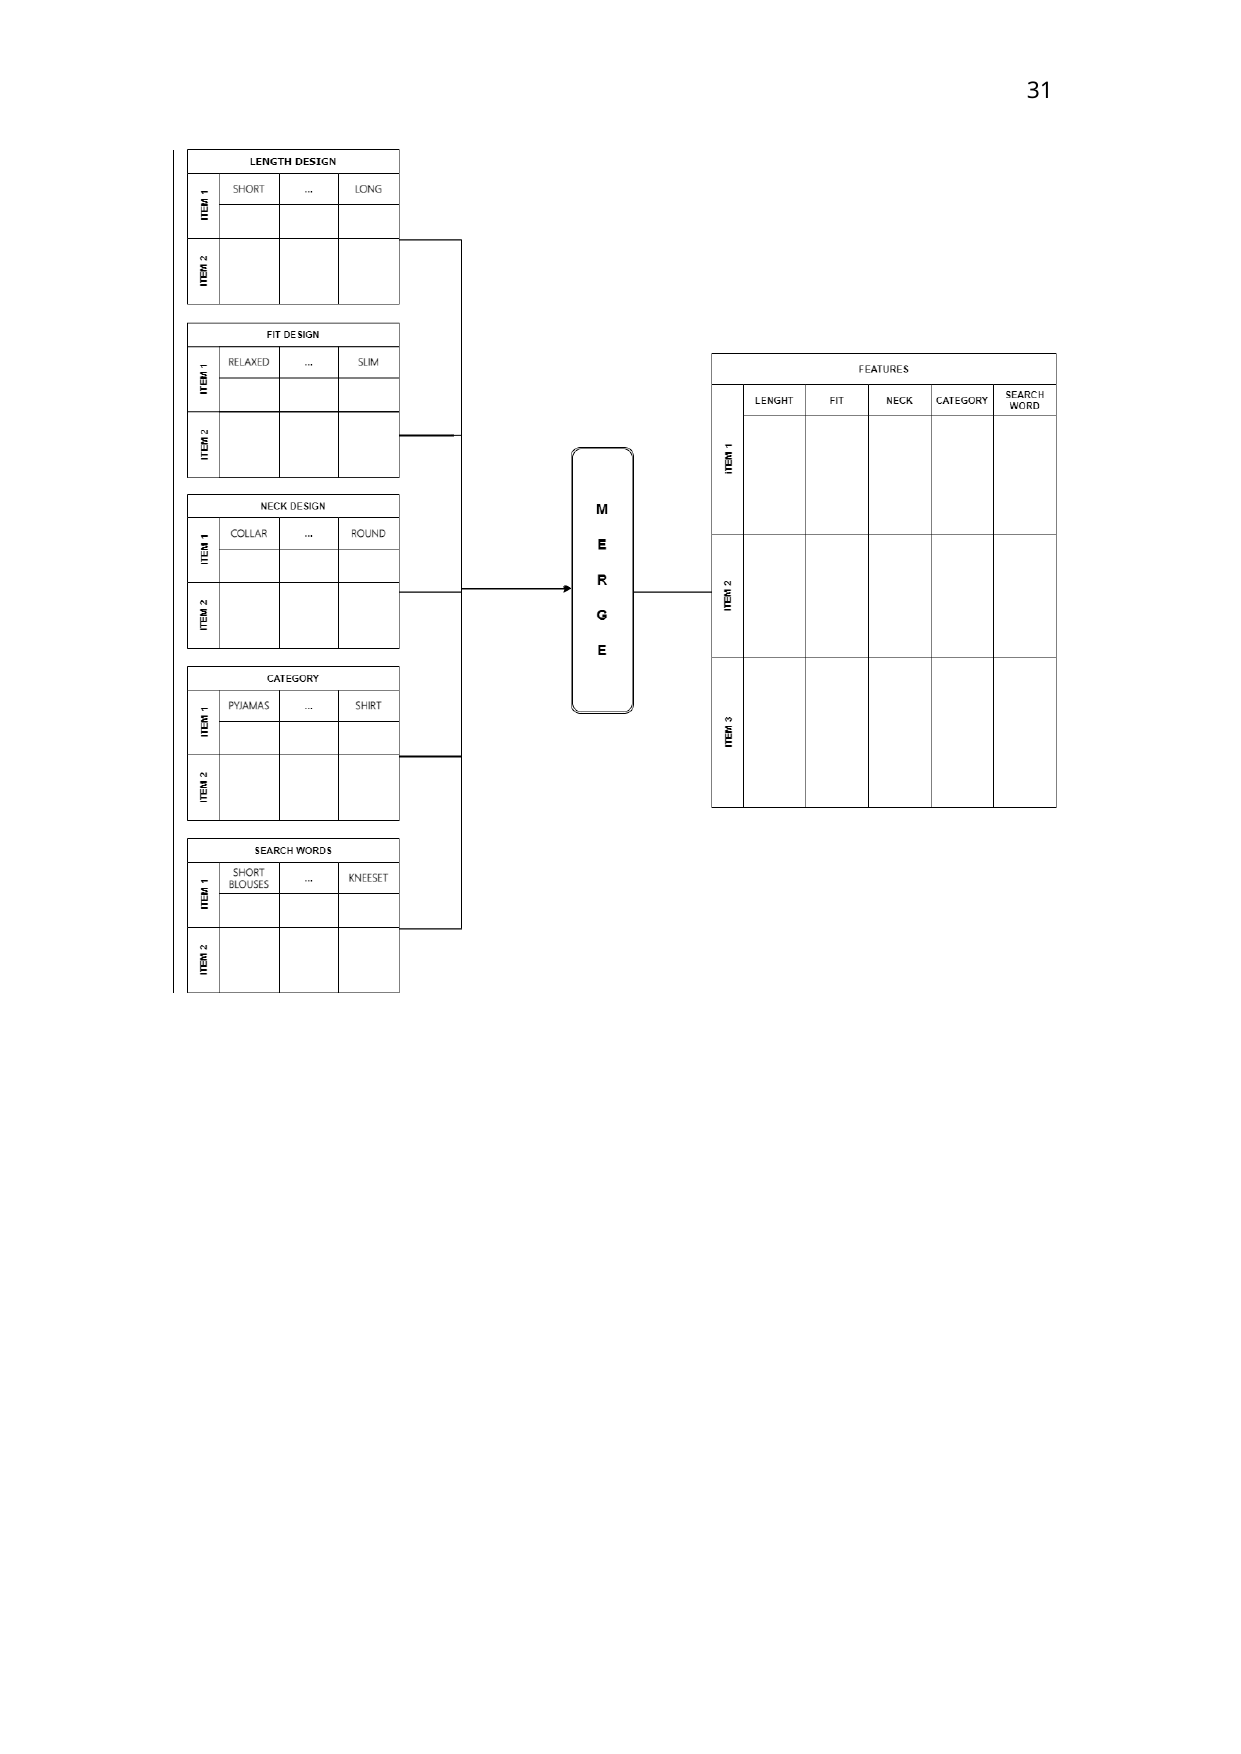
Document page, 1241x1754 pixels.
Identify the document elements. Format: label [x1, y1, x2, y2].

picture [187, 149, 1057, 993]
